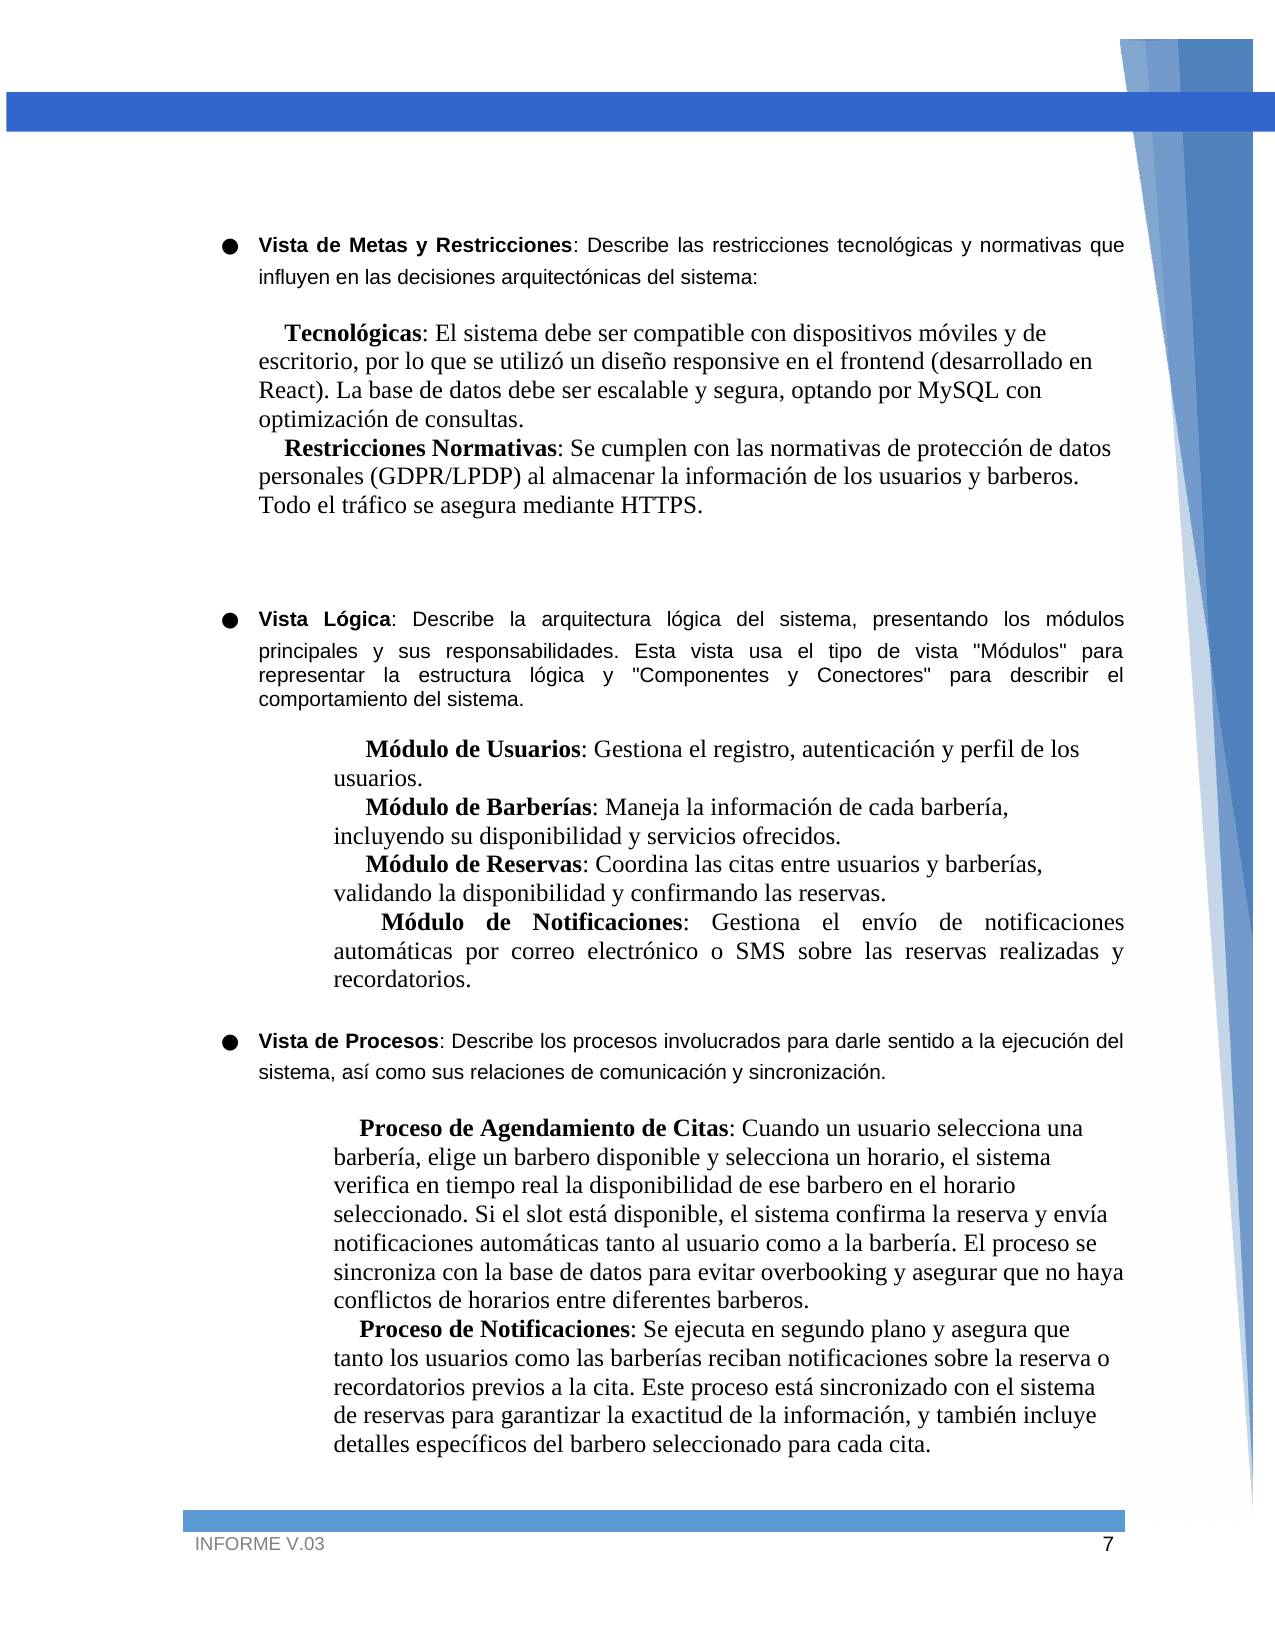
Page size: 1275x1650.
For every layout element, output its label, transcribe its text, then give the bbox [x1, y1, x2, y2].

list  Restricciones Normativas: Se cumplen con las normativas de protección de datos personales (GDPR/LPDP) al almacenar la información de los usuarios y barberos. Todo el tráfico se asegura mediante HTTPS. [258, 433, 1125, 519]
list  Módulo de Barberías: Maneja la información de cada barbería, incluyendo su disponibilidad y servicios ofrecidos. [333, 792, 1125, 849]
list Vista Lógica: Describe la arquitectura lógica del sistema, presentando los módulos principales y sus responsabilidades. Esta vista usa el tipo de vista "Módulos" para representar la estructura lógica y "Componentes y Conectores" para describir el comportamiento del sistema. [221, 596, 1125, 711]
list  Proceso de Notificaciones: Se ejecuta en segundo plano y asegura que tanto los usuarios como las barberías reciban notificaciones sobre la reserva o recordatorios previos a la cita. Este proceso está sincronizado con el sistema de reservas para garantizar la exactitud de la información, y también incluye detalles específicos del barbero seleccionado para cada cita. [333, 1314, 1125, 1458]
list  Tecnológicas: El sistema debe ser compatible con dispositivos móviles y de escritorio, por lo que se utilizó un diseño responsive en el frontend (desarrollado en React). La base de datos debe ser escalable y segura, optando por MySQL con optimización de consultas. [258, 318, 1125, 433]
picture [1120, 39, 1253, 92]
list Vista de Procesos: Describe los procesos involucrados para darle sentido a la ejecución del sistema, así como sus relaciones de comunicación y sincronización. [221, 1017, 1125, 1084]
list  Módulo de Reservas: Coordina las citas entre usuarios y barberías, validando la disponibilidad y confirmando las reservas. [333, 849, 1125, 907]
list Vista de Metas y Restricciones: Describe las restricciones tecnológicas y normativas que influyen en las decisiones arquitectónicas del sistema: [221, 222, 1125, 288]
picture [1120, 132, 1253, 1527]
list  Módulo de Notificaciones: Gestiona el envío de notificaciones automáticas por correo electrónico o SMS sobre las reservas realizadas y recordatorios. [333, 907, 1125, 993]
list  Proceso de Agendamiento de Citas: Cuando un usuario selecciona una barbería, elige un barbero disponible y selecciona un horario, el sistema verifica en tiempo real la disponibilidad de ese barbero en el horario seleccionado. Si el slot está disponible, el sistema confirma la reserva y envía notificaciones automáticas tanto al usuario como a la barbería. El proceso se sincroniza con la base de datos para evitar overbooking y asegurar que no haya conflictos de horarios entre diferentes barberos. [333, 1113, 1125, 1314]
list  Módulo de Usuarios: Gestiona el registro, autenticación y perfil de los usuarios. [333, 734, 1125, 792]
